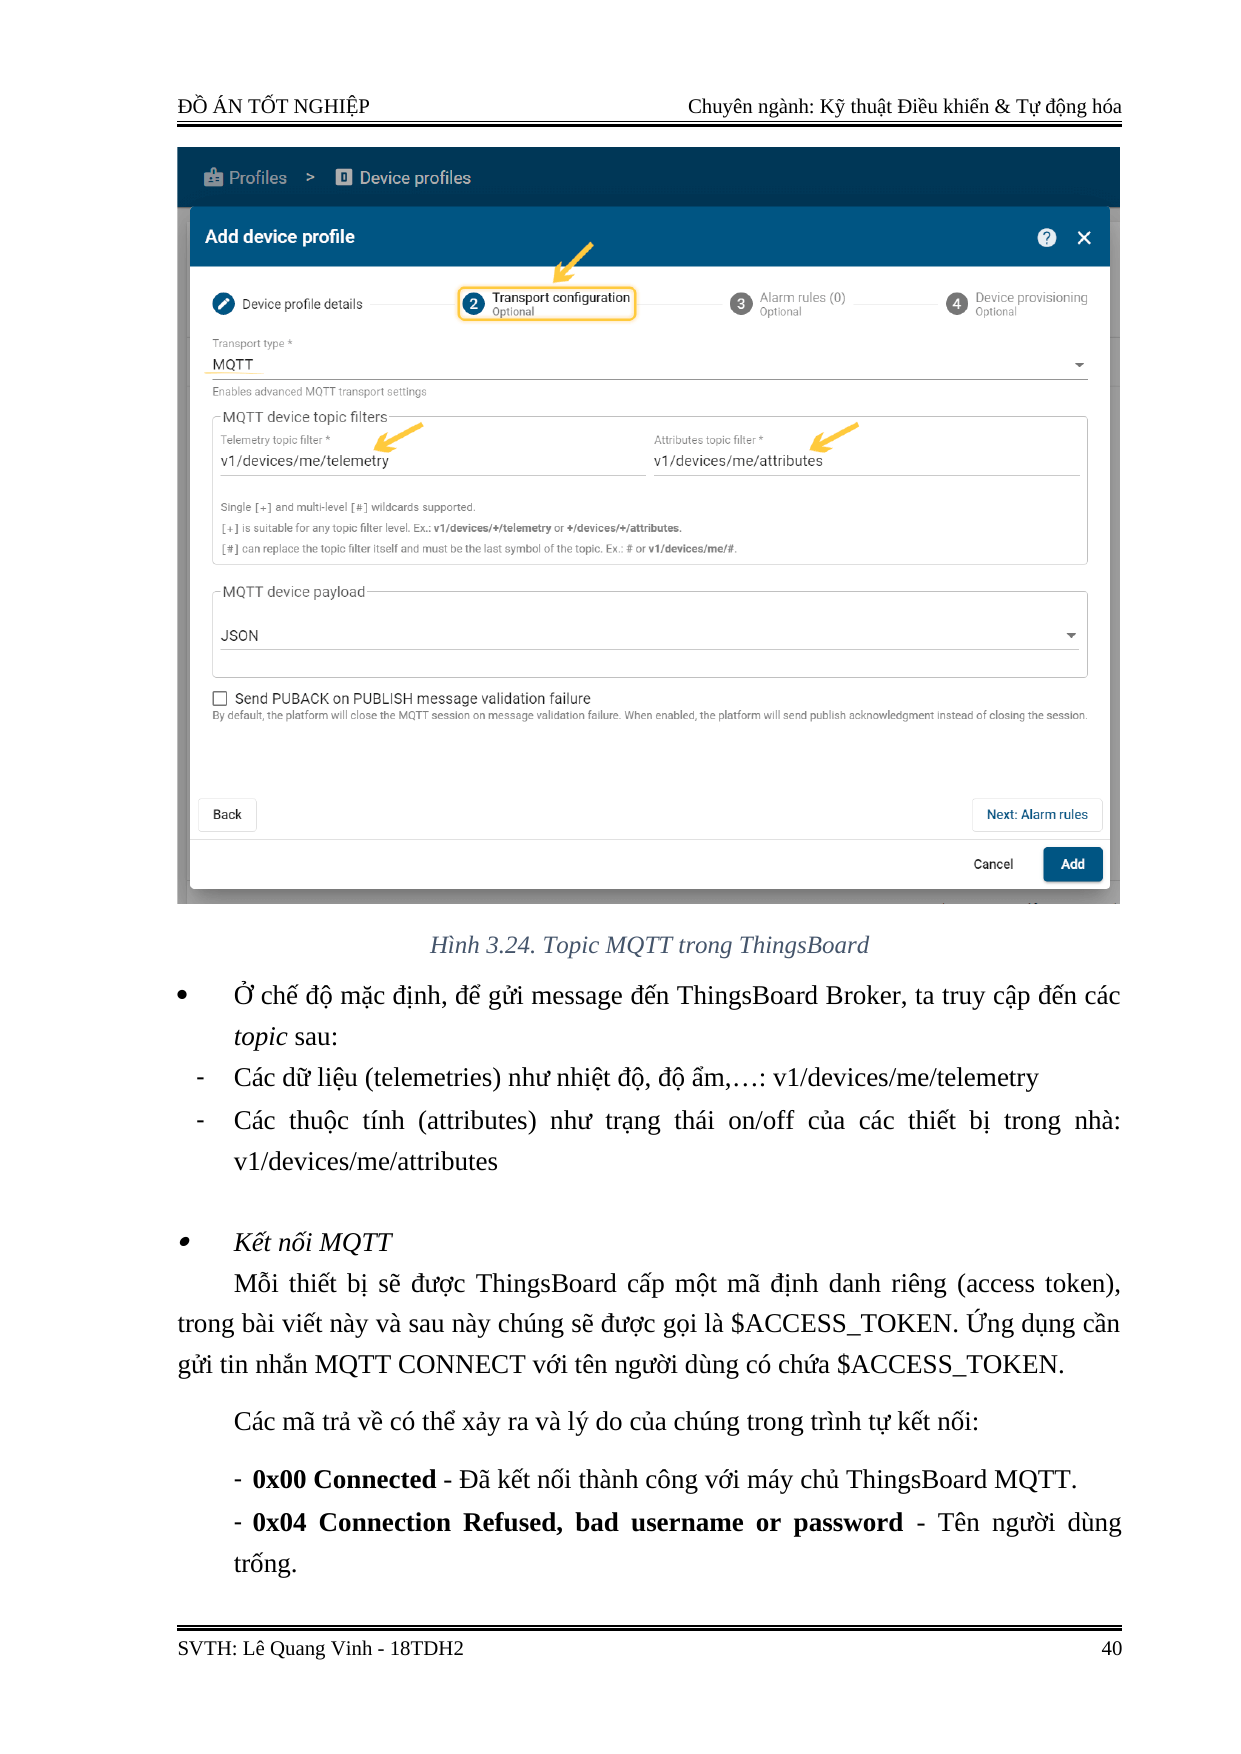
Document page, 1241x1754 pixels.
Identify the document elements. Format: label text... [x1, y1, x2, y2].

list Ở chế độ mặc định, để gửi message đến ThingsBoard Broker, ta truy cập đến các topic sau: [177, 979, 1122, 1051]
list Mỗi thiết bị sẽ được ThingsBoard cấp một mã định danh riêng (access token), trong bài viết này và sau này chúng sẽ được gọi là $ACCESS_TOKEN. Ứng dụng cần gửi tin nhắn MQTT CONNECT với tên người dùng có chứa $ACCESS_TOKEN. [177, 1267, 1122, 1379]
list 0x00 Connected - Đã kết nối thành công với máy chủ ThingsBoard MQTT. [233, 1462, 1122, 1495]
list Kết nối MQTT [177, 1226, 1122, 1257]
list Các thuộc tính (attributes) như trạng thái on/off của các thiết bị trong nhà: v1/devices/me/attributes [196, 1103, 1122, 1177]
picture [177, 147, 1120, 904]
list Các dữ liệu (telemetries) như nhiệt độ, độ ẩm,…: v1/devices/me/telemetry [196, 1060, 1122, 1093]
text Các mã trả về có thể xảy ra và lý do của chúng trong trình tự kết nối: [177, 1405, 1122, 1436]
list 0x04 Connection Refused, bad username or password - Tên người dùng trống. [233, 1505, 1122, 1578]
